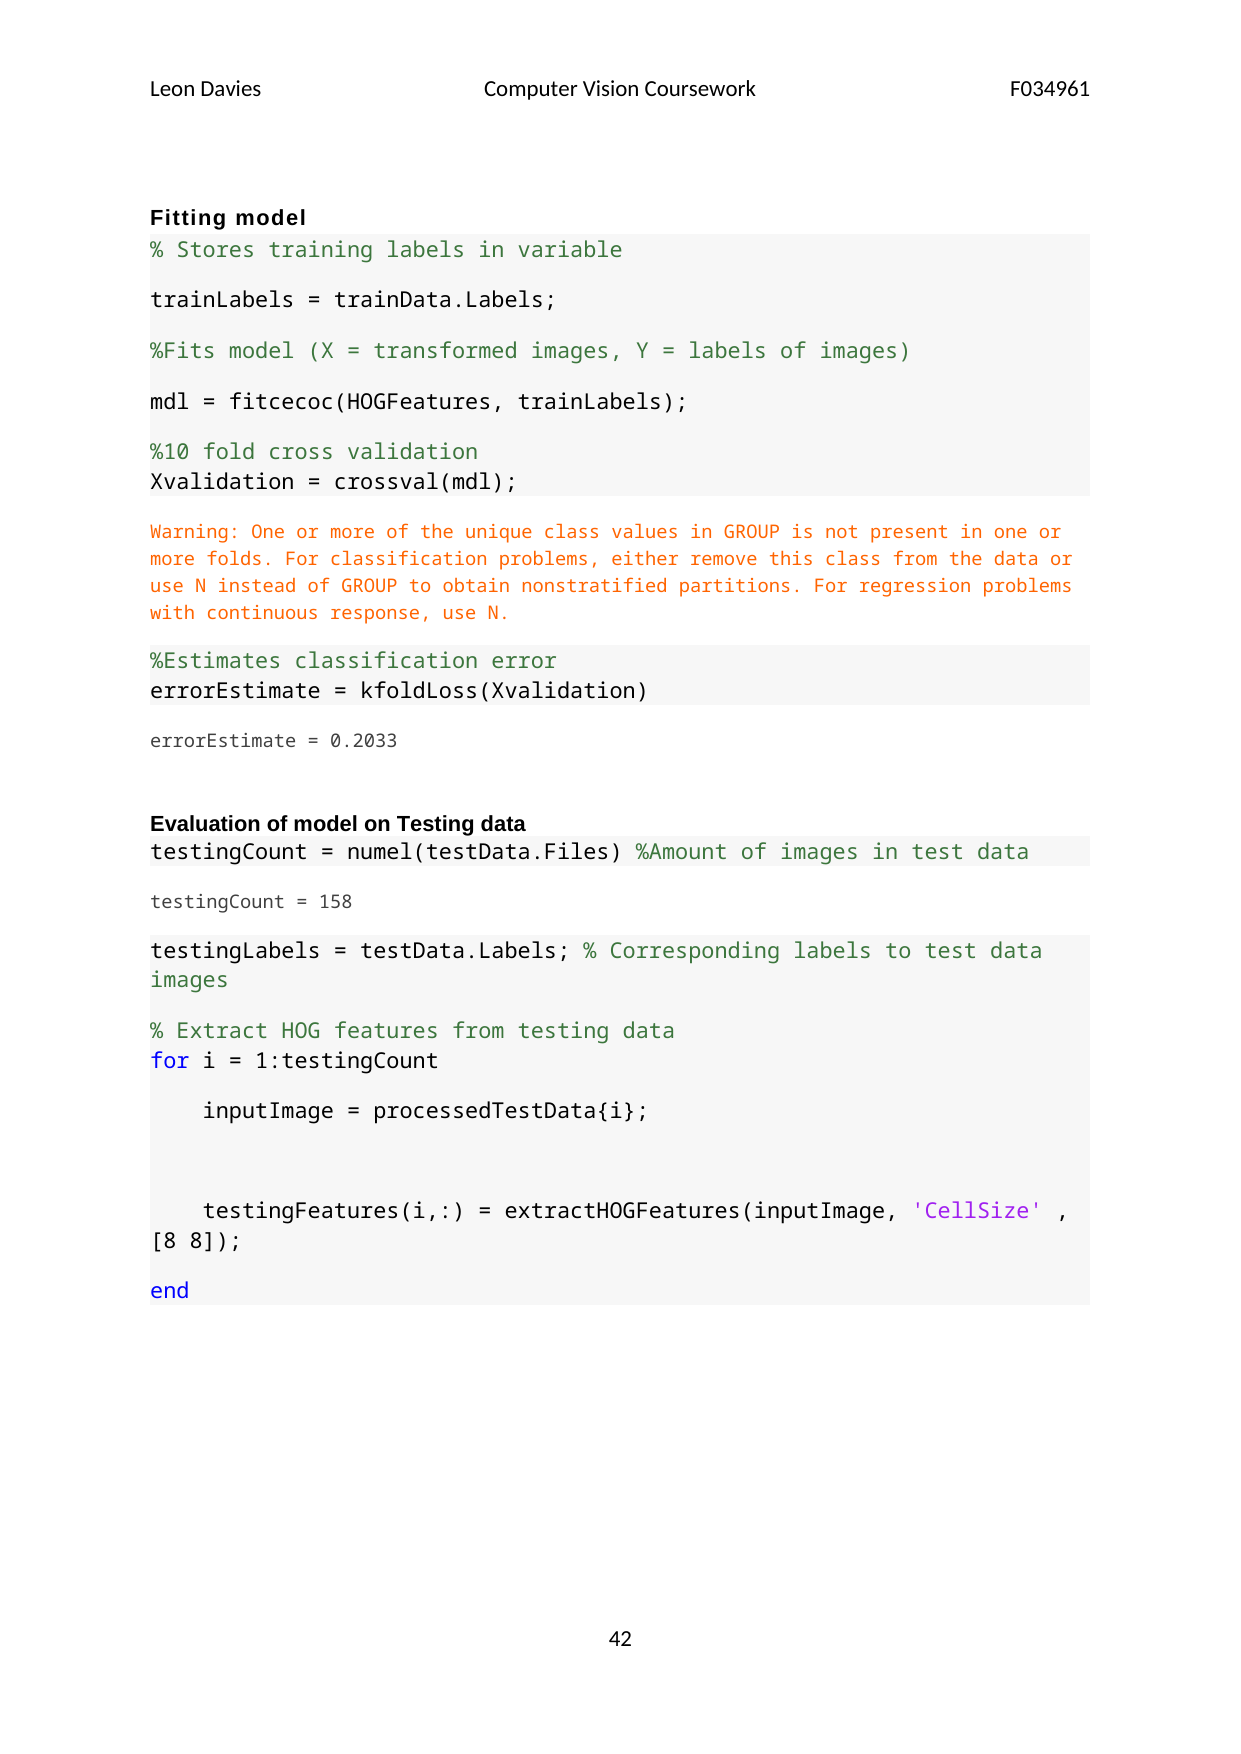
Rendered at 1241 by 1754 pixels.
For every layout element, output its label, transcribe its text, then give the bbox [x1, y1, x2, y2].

text testingFeatures(i,:) = extractHOGFeatures(inputImage, 'CellSize' ,[8 8]); [150, 1195, 1090, 1254]
text %10 fold cross validation [150, 436, 1090, 466]
text %Estimates classification error [150, 645, 1090, 675]
text mdl = fitcecoc(HOGFeatures, trainLabels); [150, 386, 1090, 415]
text inputImage = processedTestData{i}; [150, 1096, 1090, 1125]
text errorEstimate = kfoldLoss(Xvalidation) [150, 675, 1090, 705]
text Evaluation of model on Testing data [150, 803, 1090, 836]
subtitle Fitting model [150, 205, 1090, 230]
text testingCount = 158 [150, 887, 1090, 914]
text %Fits model (X = transformed images, Y = labels of images) [150, 335, 1090, 365]
text testingLabels = testData.Labels; % Corresponding labels to test data images [150, 935, 1090, 994]
text Xvalidation = crossval(mdl); [150, 466, 1090, 496]
text testingCount = numel(testData.Files) %Amount of images in test data [150, 836, 1090, 866]
text % Extract HOG features from testing data [150, 1015, 1090, 1045]
text % Stores training labels in variable [150, 234, 1090, 263]
text trainLabels = trainData.Labels; [150, 284, 1090, 314]
text Warning: One or more of the unique class values in GROUP is not present in one or more folds. For classification problems, either remove this class from the data or use N instead of GROUP to obtain nonstratified partitions. For regression problems with continuous response, use N. [150, 517, 1090, 624]
text end [150, 1275, 1090, 1305]
text errorEstimate = 0.2033 [150, 726, 1090, 753]
text for i = 1:testingCount [150, 1045, 1090, 1075]
